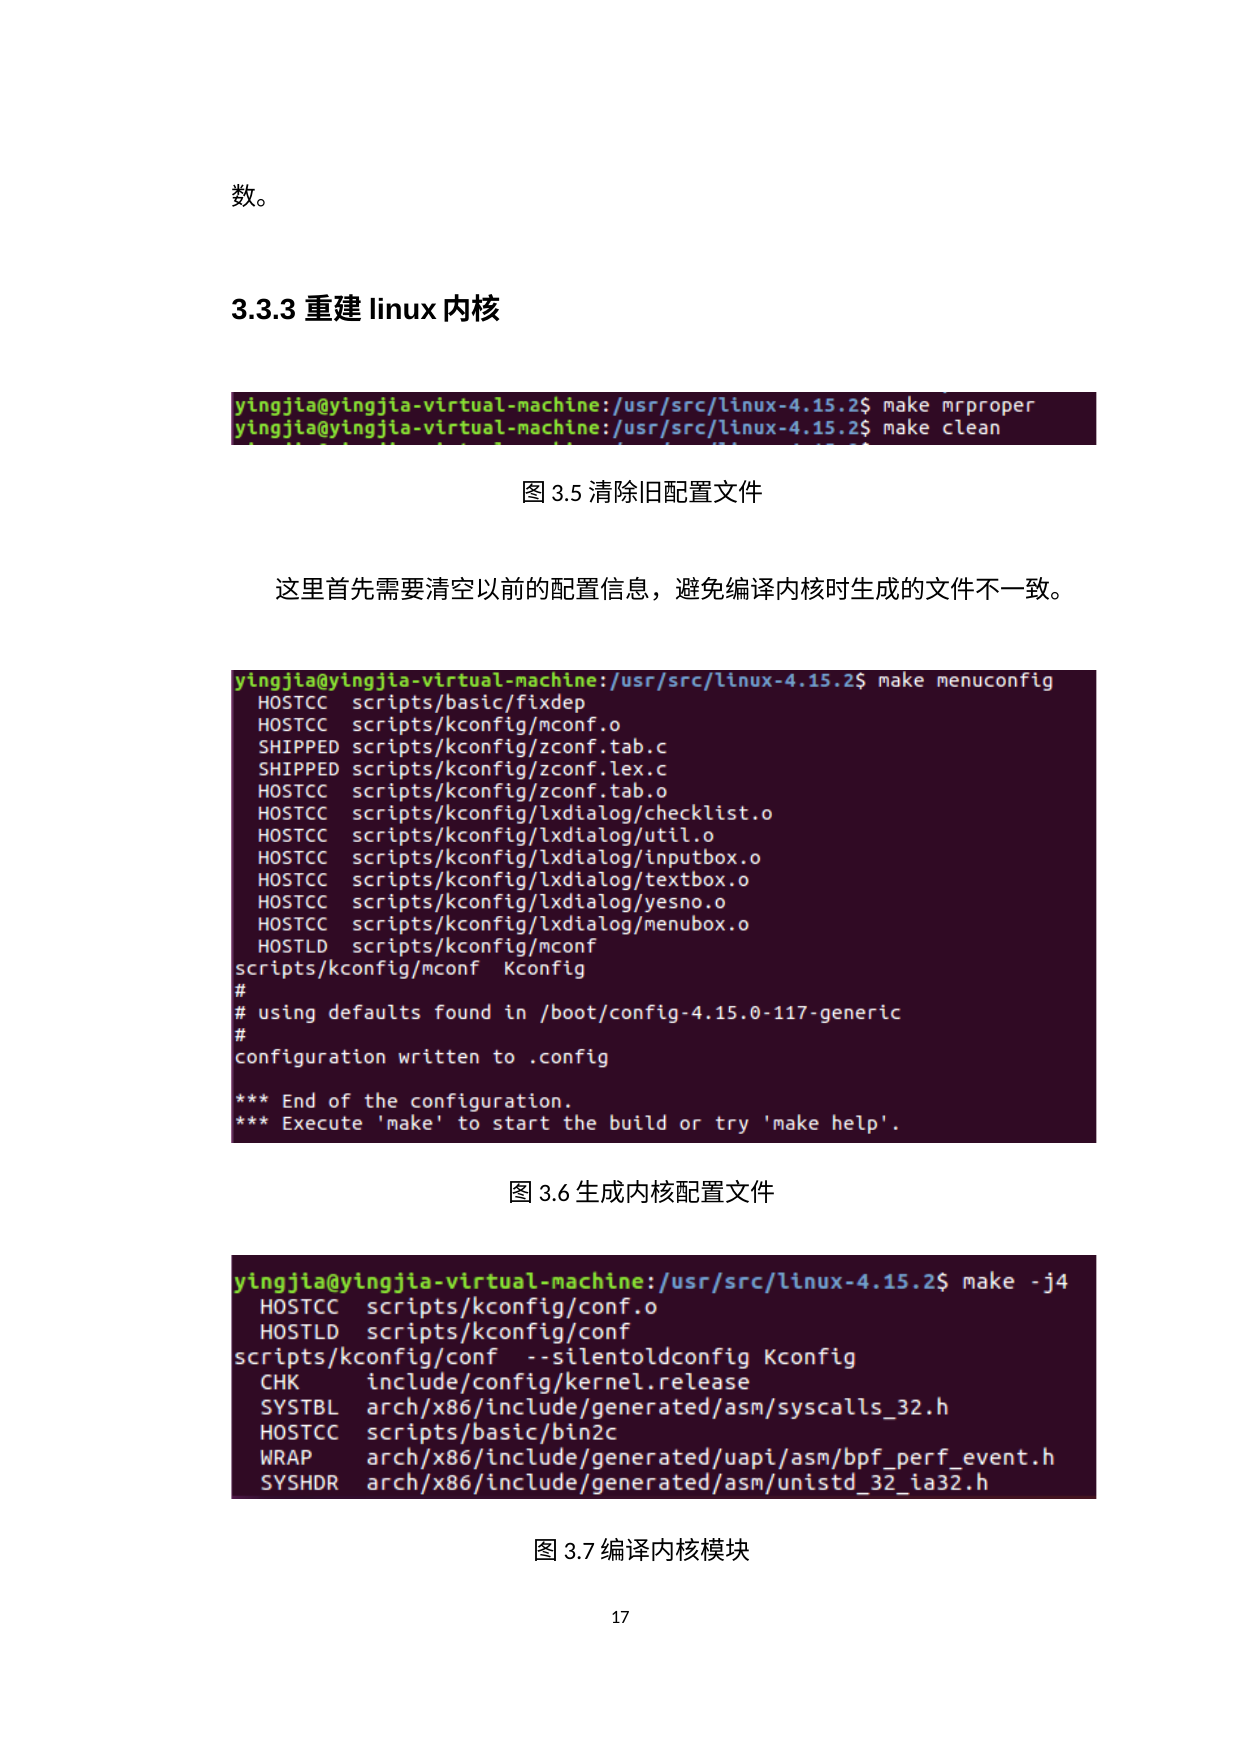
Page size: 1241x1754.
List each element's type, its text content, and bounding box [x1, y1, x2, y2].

picture [231, 1255, 1097, 1499]
picture [231, 670, 1097, 1143]
picture [231, 392, 1097, 445]
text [231, 162, 1053, 227]
text 这里首先需要清空以前的配置信息，避免编译内核时生成的文件不一致。 [231, 555, 1053, 620]
text 图3.6 生成内核配置文件 [187, 1158, 1053, 1223]
subtitle 3.3.3 重建linux内核 [187, 274, 1053, 339]
text 图3.5 清除旧配置文件 [187, 458, 1053, 523]
text 图3.7 编译内核模块 [187, 1516, 1053, 1581]
